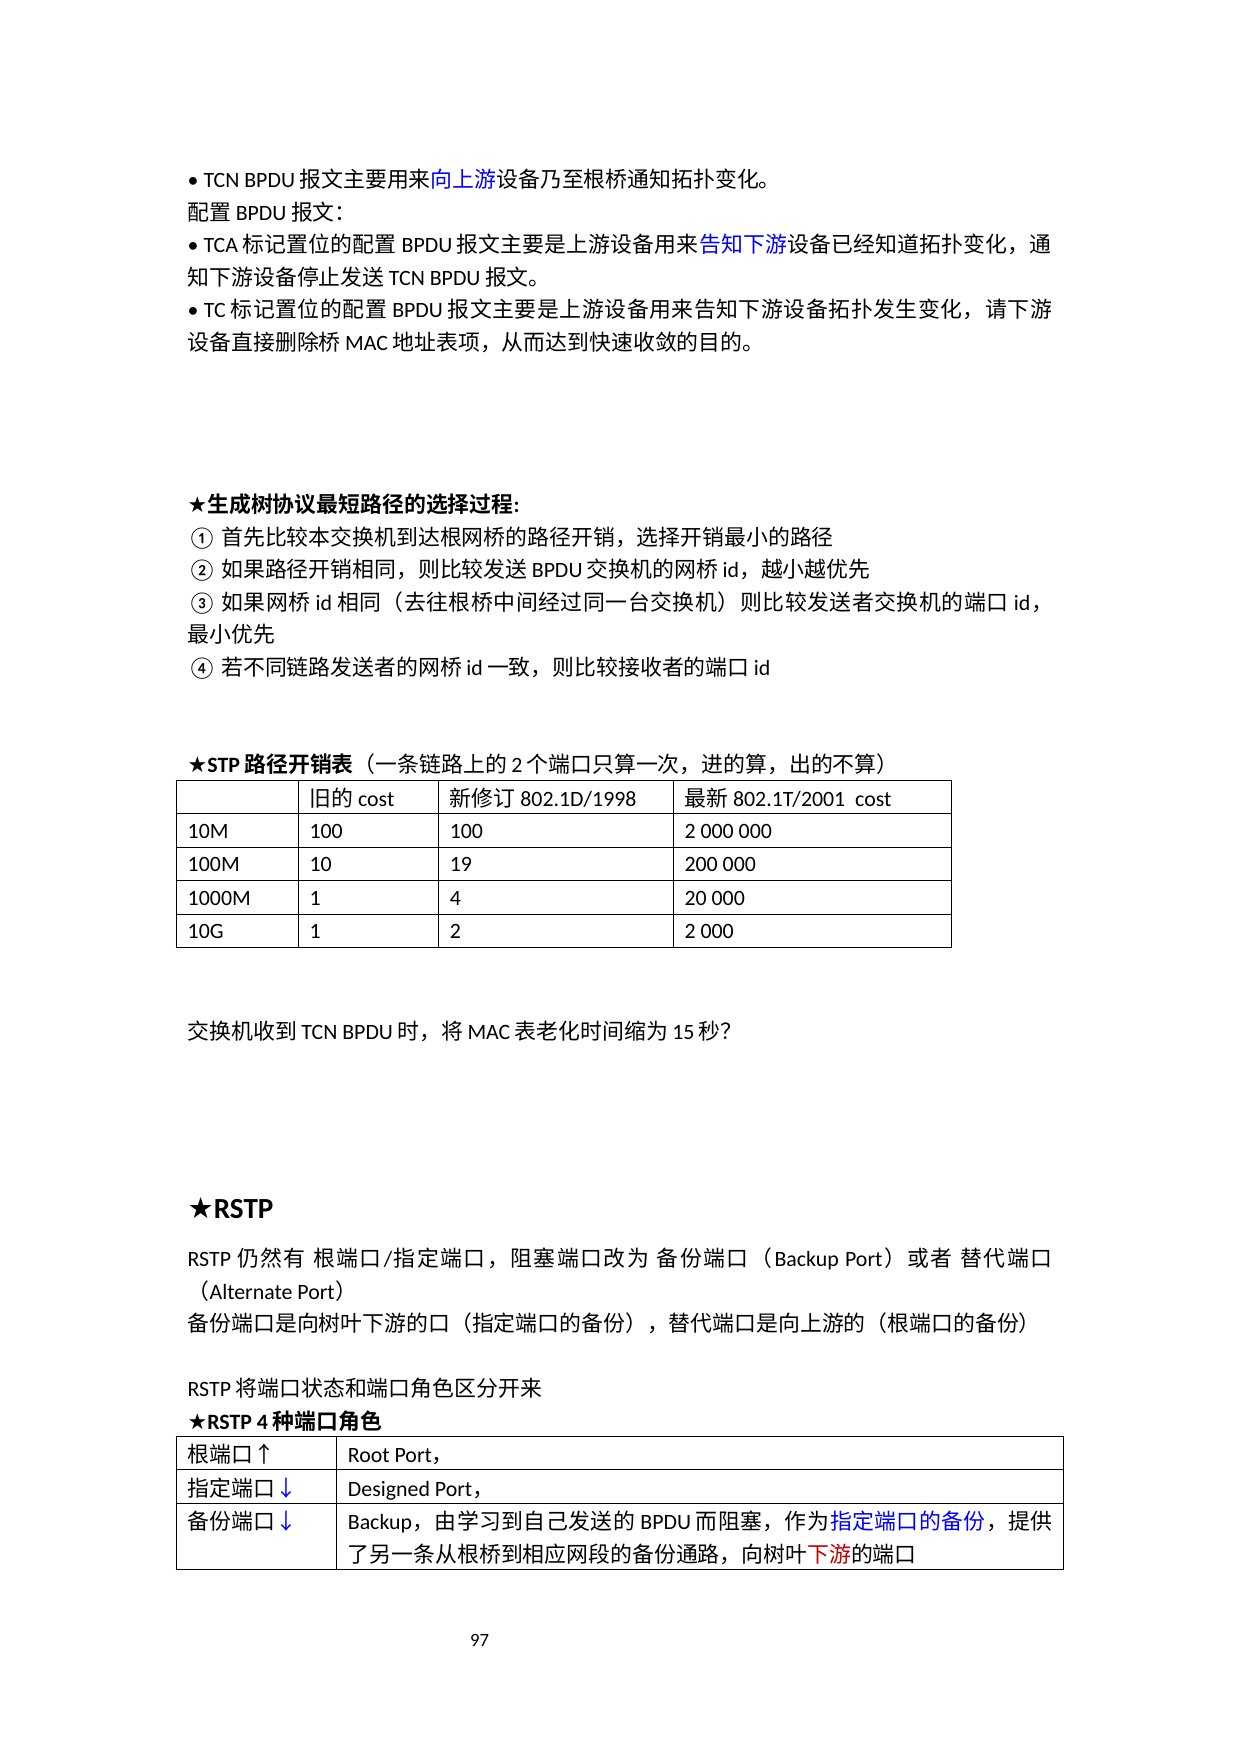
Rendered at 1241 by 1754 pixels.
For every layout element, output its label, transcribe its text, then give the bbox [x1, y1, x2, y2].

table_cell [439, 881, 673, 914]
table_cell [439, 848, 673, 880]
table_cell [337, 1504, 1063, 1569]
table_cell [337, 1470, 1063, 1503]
text 配置BPDU报文： [187, 194, 1053, 227]
text 交换机收到TCN BPDU时，将MAC表老化时间缩为15秒？ [187, 1013, 1053, 1046]
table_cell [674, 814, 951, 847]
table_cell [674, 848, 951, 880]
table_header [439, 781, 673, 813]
text ★RSTP [187, 1176, 1053, 1241]
text 备份端口是向树叶下游的口（指定端口的备份），替代端口是向上游的（根端口的备份） [187, 1306, 1053, 1338]
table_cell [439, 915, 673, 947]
text ★生成树协议最短路径的选择过程: [187, 487, 1053, 519]
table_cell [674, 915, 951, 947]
text ★STP路径开销表（一条链路上的2个端口只算一次，进的算，出的不算） [187, 747, 1053, 779]
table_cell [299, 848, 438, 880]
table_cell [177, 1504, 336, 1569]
text RSTP将端口状态和端口角色区分开来 [187, 1371, 1053, 1403]
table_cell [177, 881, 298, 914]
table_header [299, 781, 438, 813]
text • TCN BPDU报文主要用来向上游设备乃至根桥通知拓扑变化。 [187, 162, 1053, 194]
text • TCA标记置位的配置BPDU报文主要是上游设备用来告知下游设备已经知道拓扑变化，通知下游设备停止发送TCN BPDU报文。 [187, 227, 1053, 292]
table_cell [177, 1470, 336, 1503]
text RSTP仍然有 根端口/指定端口，阻塞端口改为 备份端口（Backup Port）或者 替代端口（Alternate Port） [187, 1241, 1053, 1306]
text ★RSTP 4种端口角色 [187, 1403, 1053, 1436]
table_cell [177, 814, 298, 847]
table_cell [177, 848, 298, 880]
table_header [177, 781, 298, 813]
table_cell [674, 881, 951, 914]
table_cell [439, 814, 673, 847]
text ②如果路径开销相同，则比较发送BPDU交换机的网桥id，越小越优先 [187, 552, 1053, 584]
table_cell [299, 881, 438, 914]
text • TC标记置位的配置BPDU报文主要是上游设备用来告知下游设备拓扑发生变化，请下游设备直接删除桥MAC地址表项，从而达到快速收敛的目的。 [187, 292, 1053, 357]
text ①首先比较本交换机到达根网桥的路径开销，选择开销最小的路径 [187, 519, 1053, 552]
text ④若不同链路发送者的网桥id一致，则比较接收者的端口id [187, 649, 1053, 682]
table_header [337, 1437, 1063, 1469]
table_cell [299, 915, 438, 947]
text ③如果网桥id相同（去往根桥中间经过同一台交换机）则比较发送者交换机的端口id，最小优先 [187, 584, 1053, 649]
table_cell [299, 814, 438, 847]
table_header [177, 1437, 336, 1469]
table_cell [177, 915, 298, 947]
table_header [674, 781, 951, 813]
